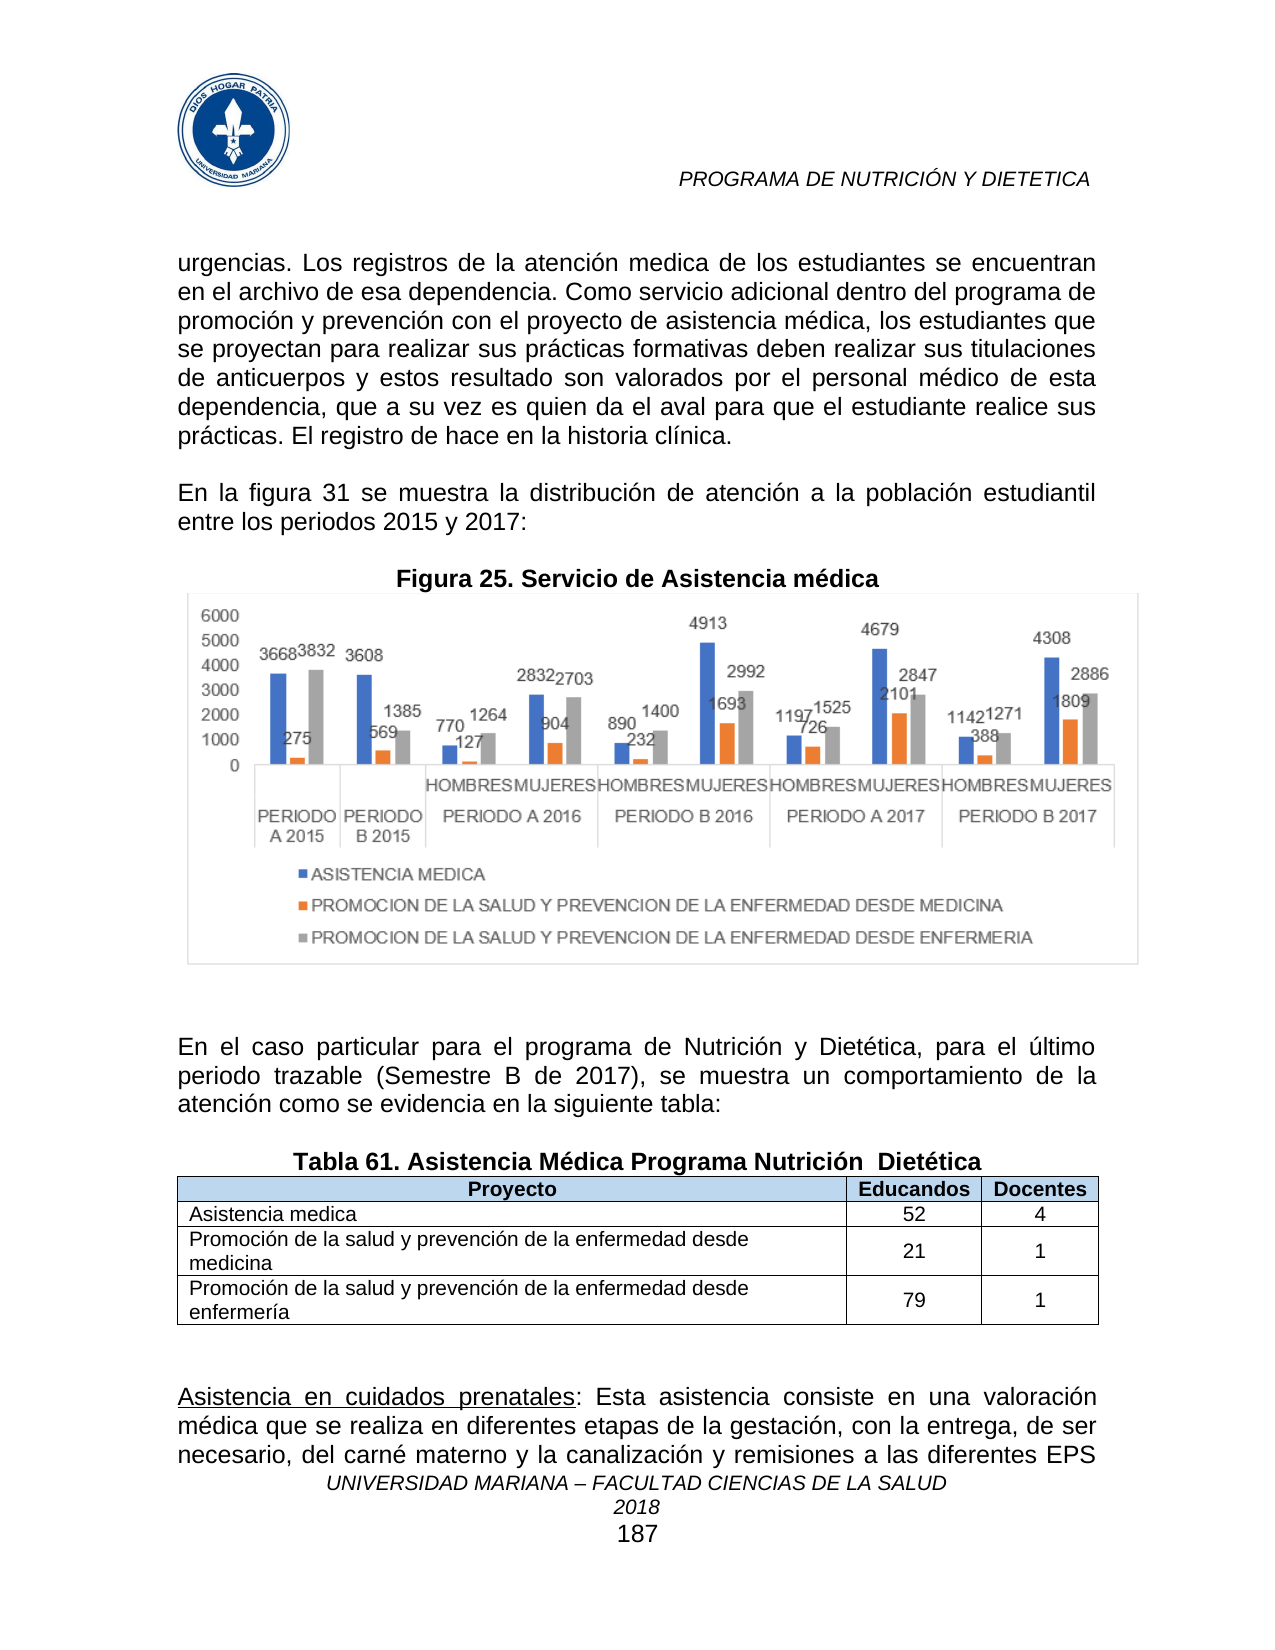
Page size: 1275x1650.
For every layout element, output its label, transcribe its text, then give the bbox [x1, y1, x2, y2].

picture [177, 593, 1145, 975]
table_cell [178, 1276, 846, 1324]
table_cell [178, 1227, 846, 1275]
picture [177, 73, 290, 187]
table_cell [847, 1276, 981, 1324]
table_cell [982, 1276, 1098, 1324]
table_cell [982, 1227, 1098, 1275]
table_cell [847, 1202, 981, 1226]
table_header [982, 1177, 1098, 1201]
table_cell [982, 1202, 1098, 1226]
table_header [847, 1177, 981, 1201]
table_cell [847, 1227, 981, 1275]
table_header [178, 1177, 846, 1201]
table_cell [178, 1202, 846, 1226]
text En el caso particular para el programa de Nutrición y Dietética, para el último periodo trazable (Semestre B de 2017), se muestra un comportamiento de la atención como se evidencia en la siguiente tabla: [177, 1032, 1098, 1118]
text Tabla 61. Asistencia Médica Programa Nutrición Dietética [177, 1147, 1098, 1176]
text En la figura 31 se muestra la distribución de atención a la población estudiantil entre los periodos 2015 y 2017: [177, 478, 1098, 536]
